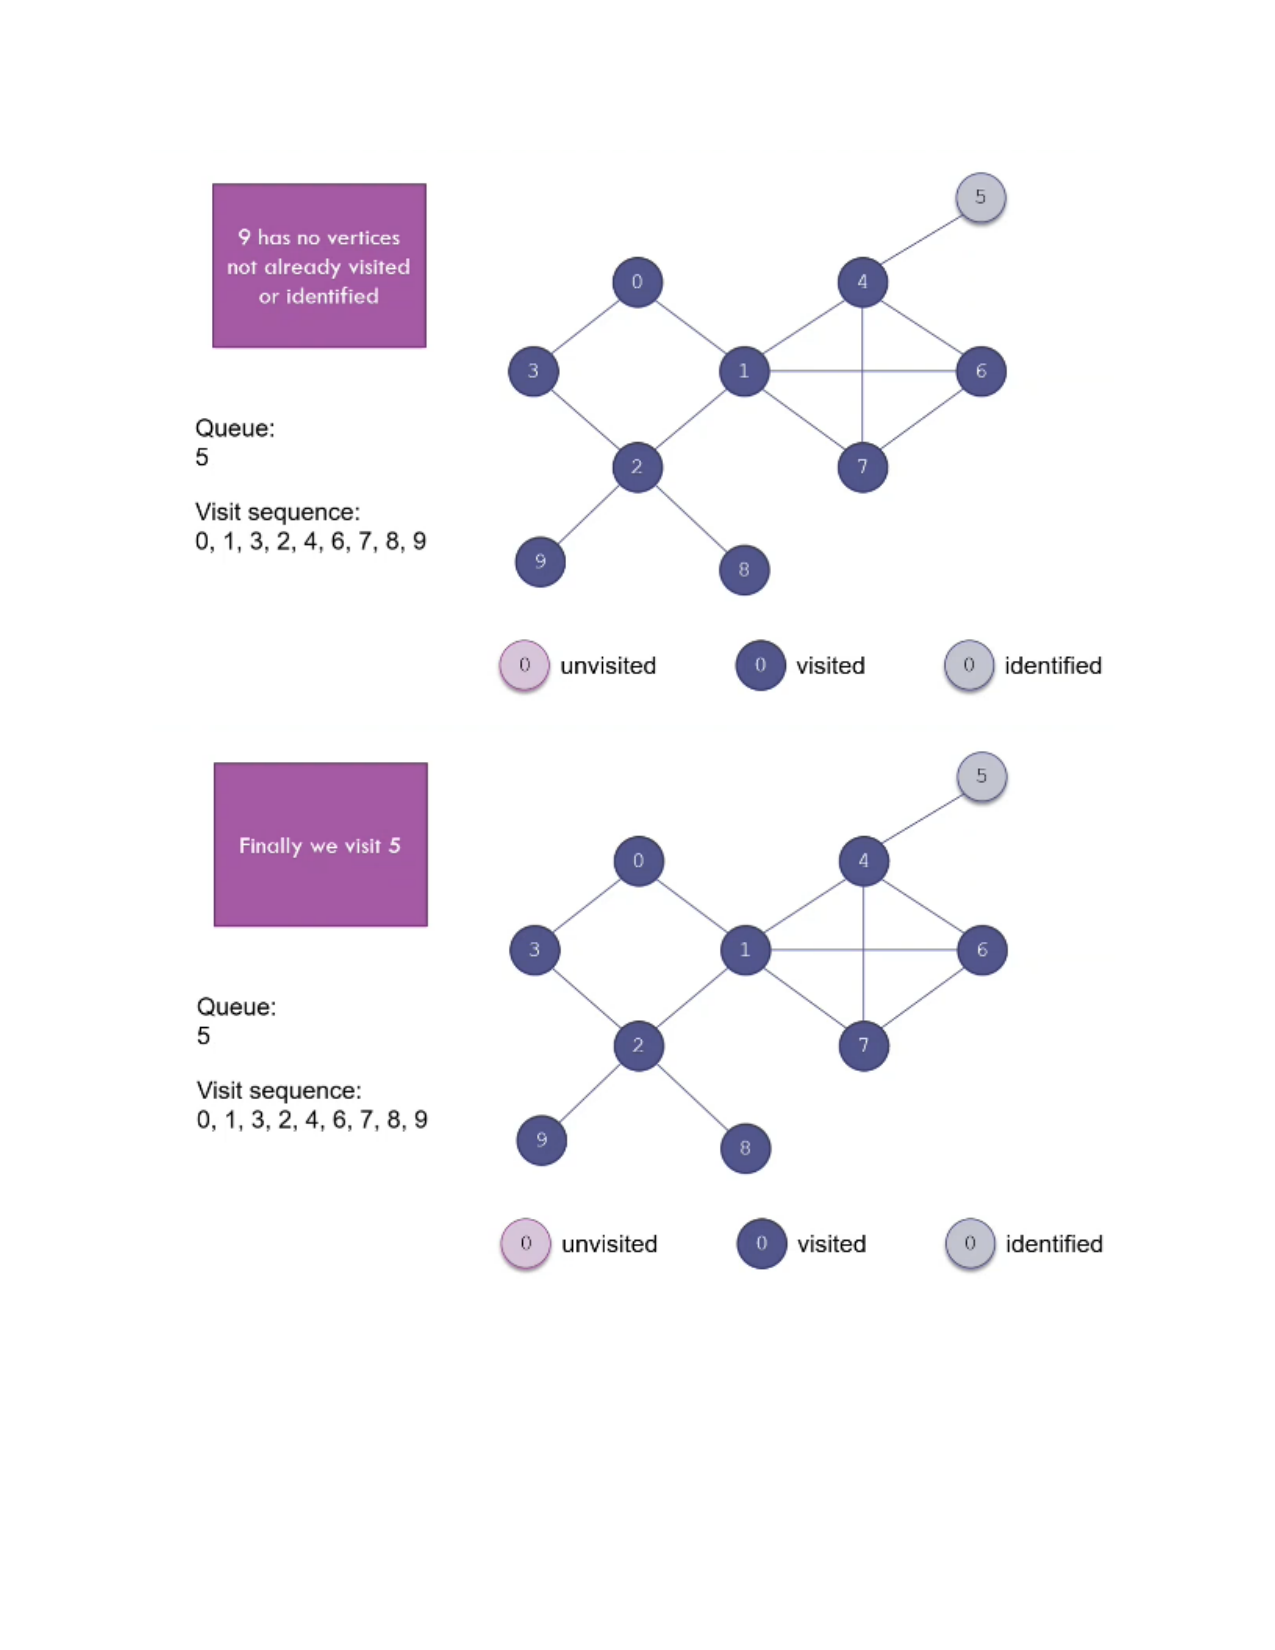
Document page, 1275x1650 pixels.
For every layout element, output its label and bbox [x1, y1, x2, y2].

picture [150, 725, 1116, 1279]
picture [150, 150, 1114, 707]
